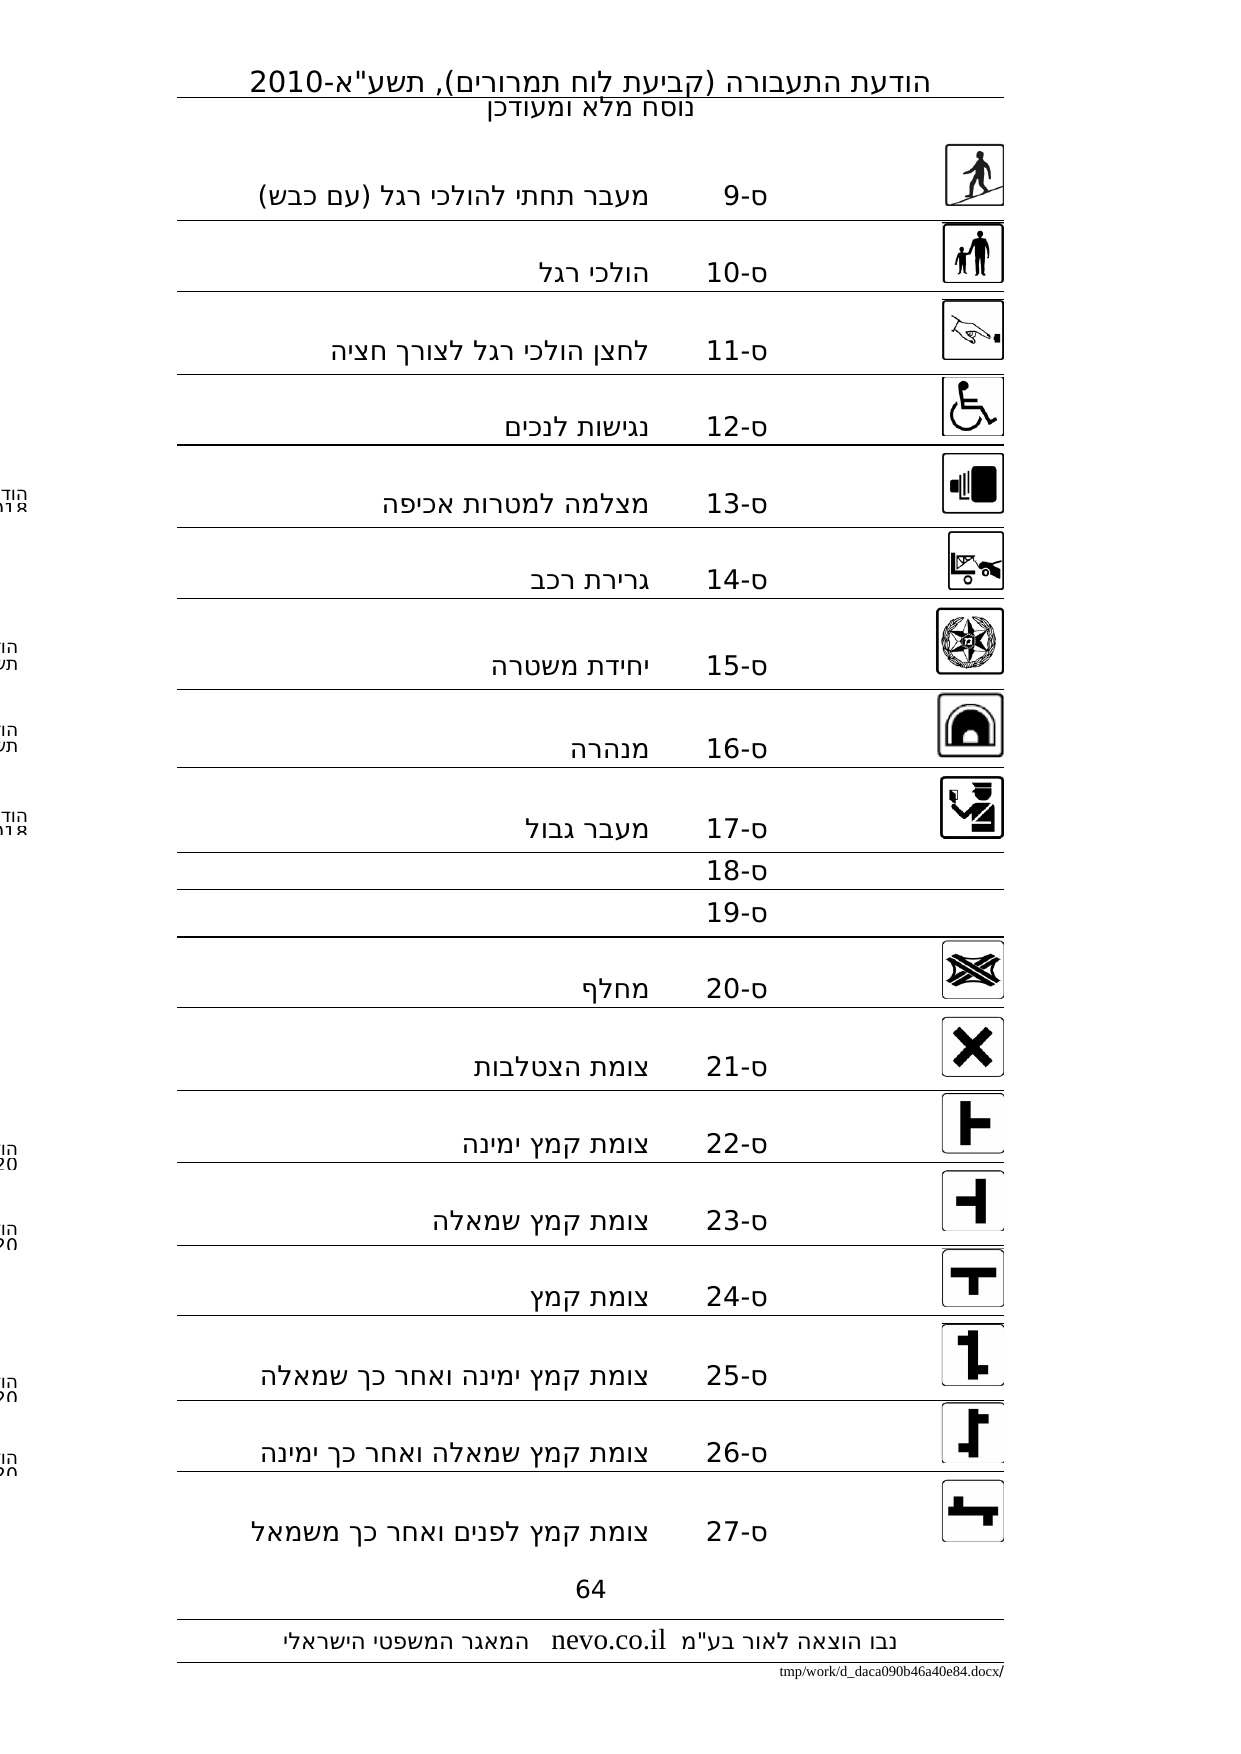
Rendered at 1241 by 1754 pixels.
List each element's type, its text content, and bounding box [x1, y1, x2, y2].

text ס-20 מחלף [177, 938, 1004, 1007]
text ס-9 מעבר תחתי להולכי רגל (עם כבש) [177, 144, 1004, 212]
text ס-16 מנהרה [177, 690, 1004, 767]
text ס-14 גרירת רכב [177, 528, 1004, 598]
text ס-13 מצלמה למטרות אכיפה [177, 453, 1004, 519]
text ס-19 [177, 897, 1004, 929]
text ס-26 צומת קמץ שמאלה ואחר כך ימינה [177, 1401, 1004, 1471]
text ס-22 צומת קמץ ימינה [177, 1091, 1004, 1162]
text ס-21 צומת הצטלבות [177, 1016, 1004, 1083]
text ס-27 צומת קמץ לפנים ואחר כך משמאל [177, 1480, 1004, 1548]
text ס-18 [177, 853, 1004, 889]
text ס-10 הולכי רגל [177, 221, 1004, 291]
text ס-25 צומת קמץ ימינה ואחר כך שמאלה [177, 1324, 1004, 1392]
text ס-11 לחצן הולכי רגל לצורך חציה [177, 300, 1004, 366]
text ס-23 צומת קמץ שמאלה [177, 1171, 1004, 1237]
text ס-15 יחידת משטרה [177, 607, 1004, 681]
text ס-17 מעבר גבול [177, 776, 1004, 844]
text ס-12 נגישות לנכים [177, 375, 1004, 444]
text ס-24 צומת קמץ [177, 1246, 1004, 1315]
